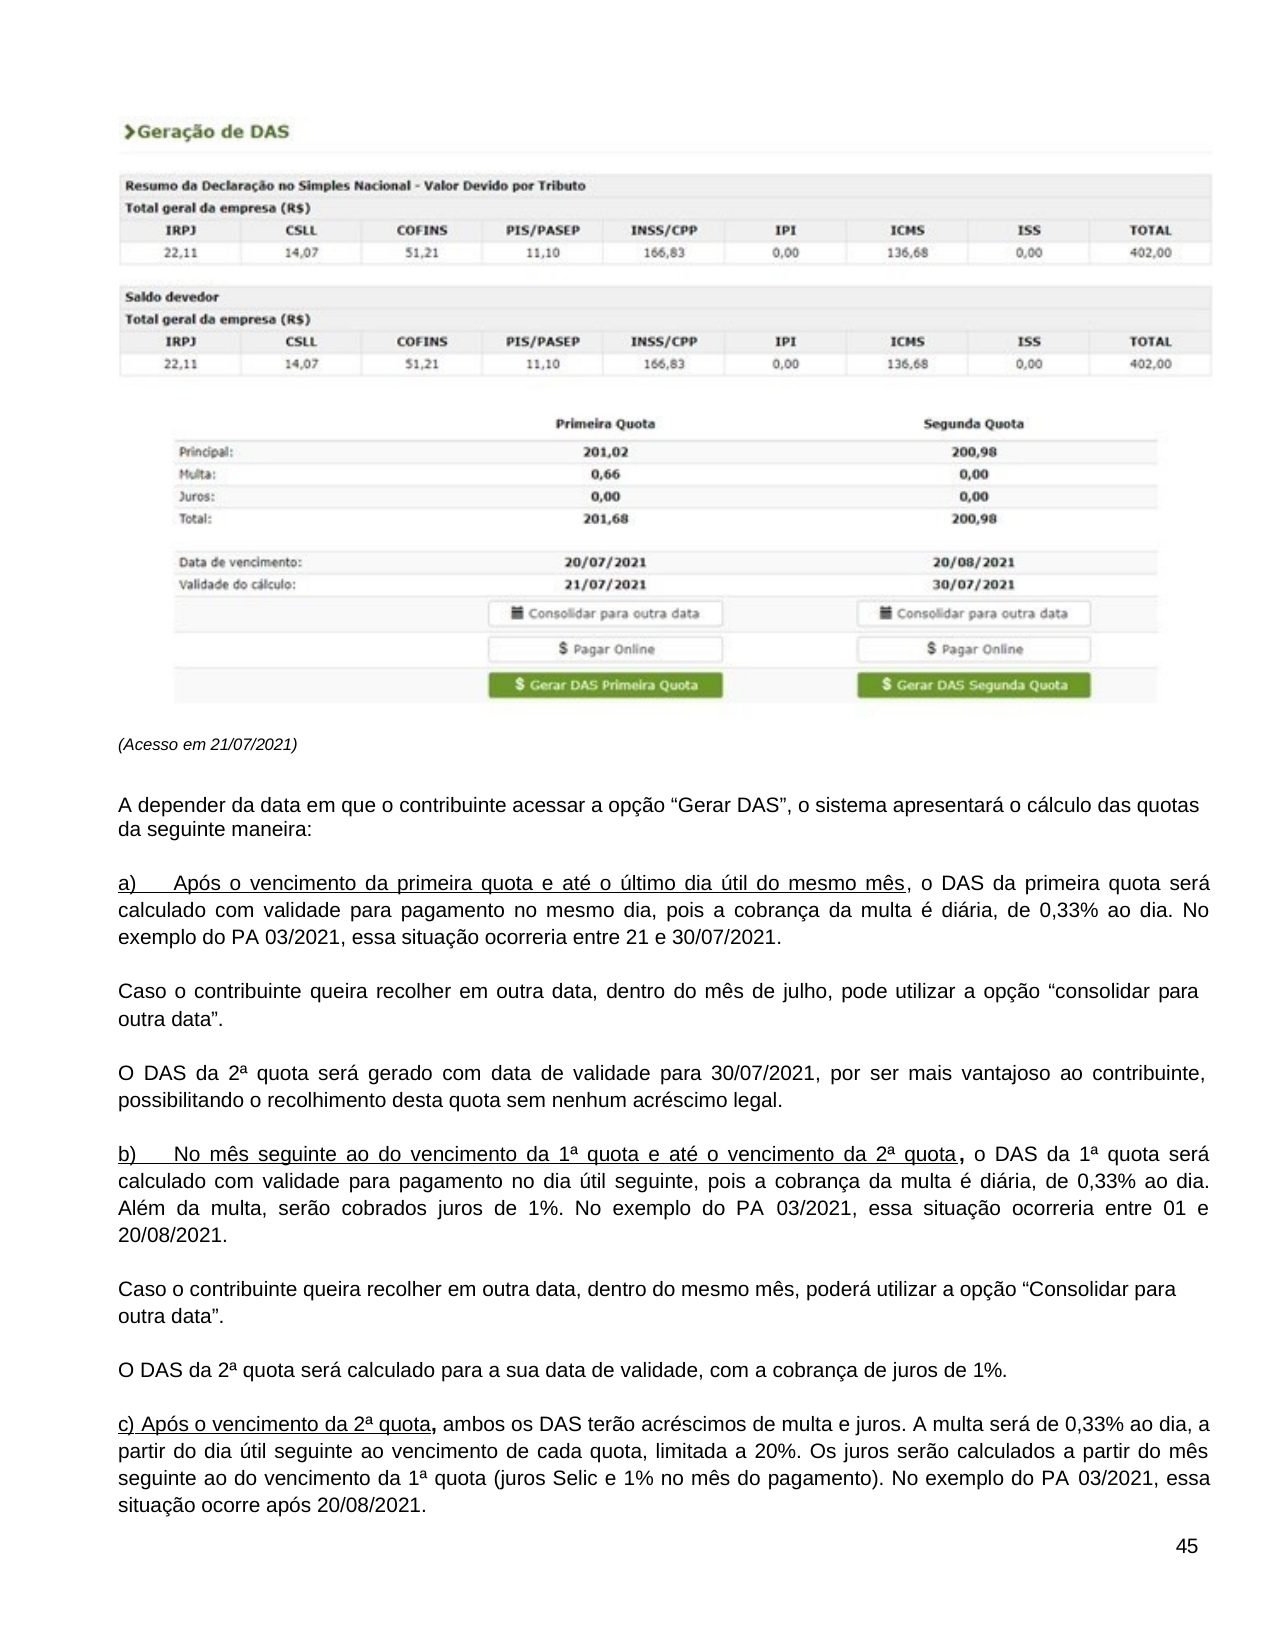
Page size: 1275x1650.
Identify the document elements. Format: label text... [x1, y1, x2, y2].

list Após o vencimento da primeira quota e até o último dia útil do mesmo mês, o DAS da primeira quota será calculado com validade para pagamento no mesmo dia, pois a cobrança da multa é diária, de 0,33% ao dia. No exemplo do PA 03/2021, essa situação ocorreria entre 21 e 30/07/2021. [118, 871, 1210, 949]
text Caso o contribuinte queira recolher em outra data, dentro do mesmo mês, poderá utilizar a opção “Consolidar para outra data”. [118, 1277, 1208, 1328]
text O DAS da 2ª quota será calculado para a sua data de validade, com a cobrança de juros de 1%. [118, 1358, 1233, 1382]
text O DAS da 2ª quota será gerado com data de validade para 30/07/2021, por ser mais vantajoso ao contribuinte, possibilitando o recolhimento desta quota sem nenhum acréscimo legal. [118, 1061, 1233, 1111]
list No mês seguinte ao do vencimento da 1ª quota e até o vencimento da 2ª quota, o DAS da 1ª quota será calculado com validade para pagamento no dia útil seguinte, pois a cobrança da multa é diária, de 0,33% ao dia. Além da multa, serão cobrados juros de 1%. No exemplo do PA 03/2021, essa situação ocorreria entre 01 e 20/08/2021. [118, 1142, 1210, 1247]
picture [118, 116, 1213, 717]
text A depender da data em que o contribuinte acessar a opção “Gerar DAS”, o sistema apresentará o cálculo das quotas da seguinte maneira: [118, 793, 1208, 841]
text (Acesso em 21/07/2021) [118, 735, 1233, 754]
text outra data”. [118, 1006, 1233, 1030]
text Caso o contribuinte queira recolher em outra data, dentro do mês de julho, pode utilizar a opção “consolidar para [118, 979, 1233, 1003]
list Após o vencimento da 2ª quota, ambos os DAS terão acréscimos de multa e juros. A multa será de 0,33% ao dia, a partir do dia útil seguinte ao vencimento de cada quota, limitada a 20%. Os juros serão calculados a partir do mês seguinte ao do vencimento da 1ª quota (juros Selic e 1% no mês do pagamento). No exemplo do PA 03/2021, essa situação ocorre após 20/08/2021. [118, 1412, 1210, 1517]
